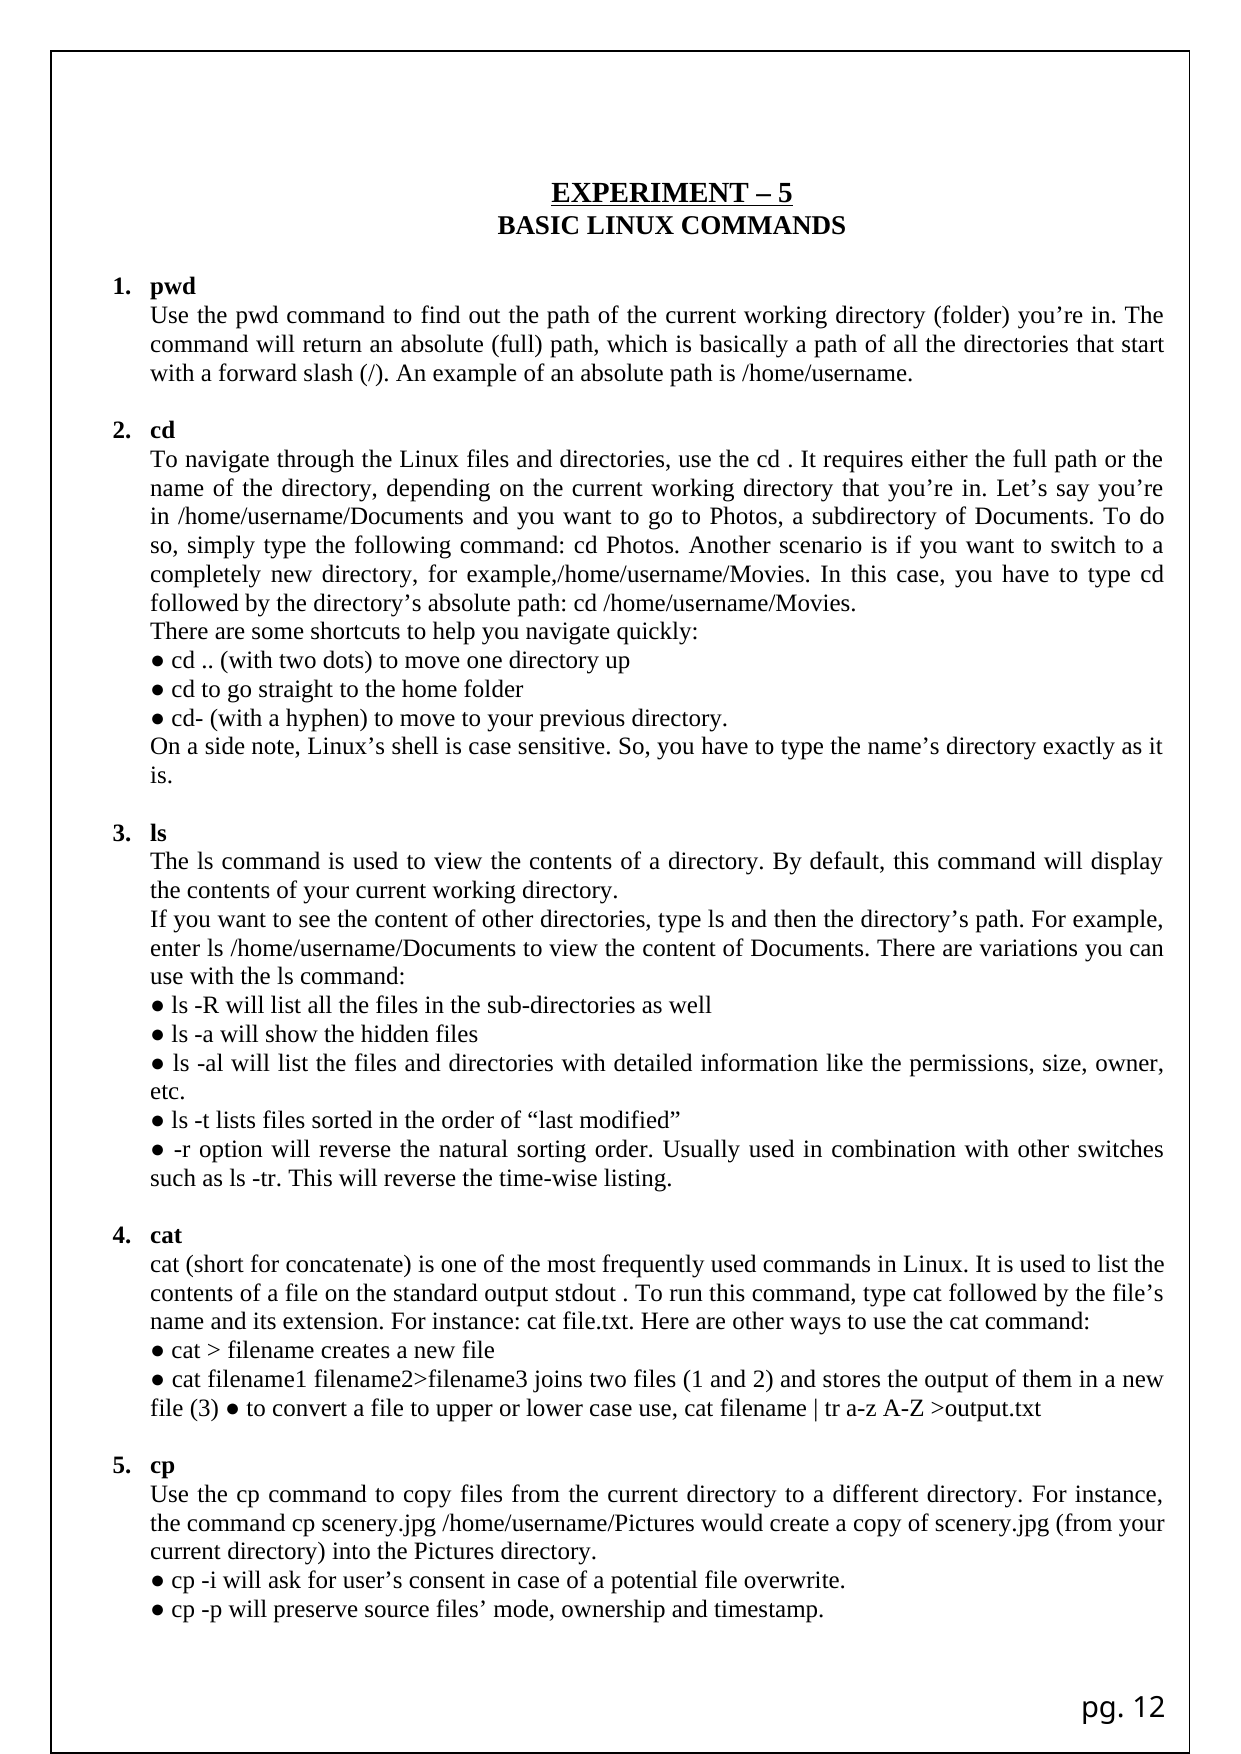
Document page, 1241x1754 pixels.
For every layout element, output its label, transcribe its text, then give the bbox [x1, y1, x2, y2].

list ● ls -a will show the hidden files [150, 1019, 1165, 1048]
list ● cp -i will ask for user’s consent in case of a potential file overwrite. [150, 1565, 1165, 1594]
list ● -r option will reverse the natural sorting order. Usually used in combination with other switches such as ls -tr. This will reverse the time-wise listing. [150, 1134, 1165, 1191]
list Use the pwd command to find out the path of the current working directory (folder) you’re in. The command will return an absolute (full) path, which is basically a path of all the directories that start with a forward slash (/). An example of an absolute path is /home/username. [150, 300, 1165, 386]
list ● cd .. (with two dots) to move one directory up [150, 645, 1165, 674]
list pwd [112, 271, 1165, 300]
list ● cat > filename creates a new file [150, 1335, 1165, 1364]
list ● ls -t lists files sorted in the order of “last modified” [150, 1105, 1165, 1134]
list On a side note, Linux’s shell is case sensitive. So, you have to type the name’s directory exactly as it is. [150, 731, 1165, 789]
list ● cat filename1 filename2>filename3 joins two files (1 and 2) and stores the output of them in a new file (3) ● to convert a file to upper or lower case use, cat filename | tr a-z A-Z >output.txt [150, 1364, 1165, 1421]
list cp [112, 1450, 1165, 1479]
list Use the cp command to copy files from the current directory to a different directory. For instance, the command cp scenery.jpg /home/username/Pictures would create a copy of scenery.jpg (from your current directory) into the Pictures directory. [150, 1479, 1165, 1565]
list There are some shortcuts to help you navigate quickly: [150, 616, 1165, 645]
list ● cd to go straight to the home folder [150, 674, 1165, 703]
text EXPERIMENT – 5 [104, 176, 1165, 209]
list ● ls -al will list the files and directories with detailed information like the permissions, size, owner, etc. [150, 1048, 1165, 1105]
list ls [112, 818, 1165, 846]
list ● cd- (with a hyphen) to move to your previous directory. [150, 703, 1165, 731]
list To navigate through the Linux files and directories, use the cd . It requires either the full path or the name of the directory, depending on the current working directory that you’re in. Let’s say you’re in /home/username/Documents and you want to go to Photos, a subdirectory of Documents. To do so, simply type the following command: cd Photos. Another scenario is if you want to switch to a completely new directory, for example,/home/username/Movies. In this case, you have to type cd followed by the directory’s absolute path: cd /home/username/Movies. [150, 444, 1165, 616]
list ● ls -R will list all the files in the sub-directories as well [150, 990, 1165, 1019]
list cd [112, 415, 1165, 444]
text BASIC LINUX COMMANDS [104, 209, 1165, 240]
list ● cp -p will preserve source files’ mode, ownership and timestamp. [150, 1594, 1165, 1623]
list cat [112, 1220, 1165, 1249]
list If you want to see the content of other directories, type ls and then the directory’s path. For example, enter ls /home/username/Documents to view the content of Documents. There are variations you can use with the ls command: [150, 904, 1165, 990]
list The ls command is used to view the contents of a directory. By default, this command will display the contents of your current working directory. [150, 846, 1165, 904]
list cat (short for concatenate) is one of the most frequently used commands in Linux. It is used to list the contents of a file on the standard output stdout . To run this command, type cat followed by the file’s name and its extension. For instance: cat file.txt. Here are other ways to use the cat command: [150, 1249, 1165, 1335]
